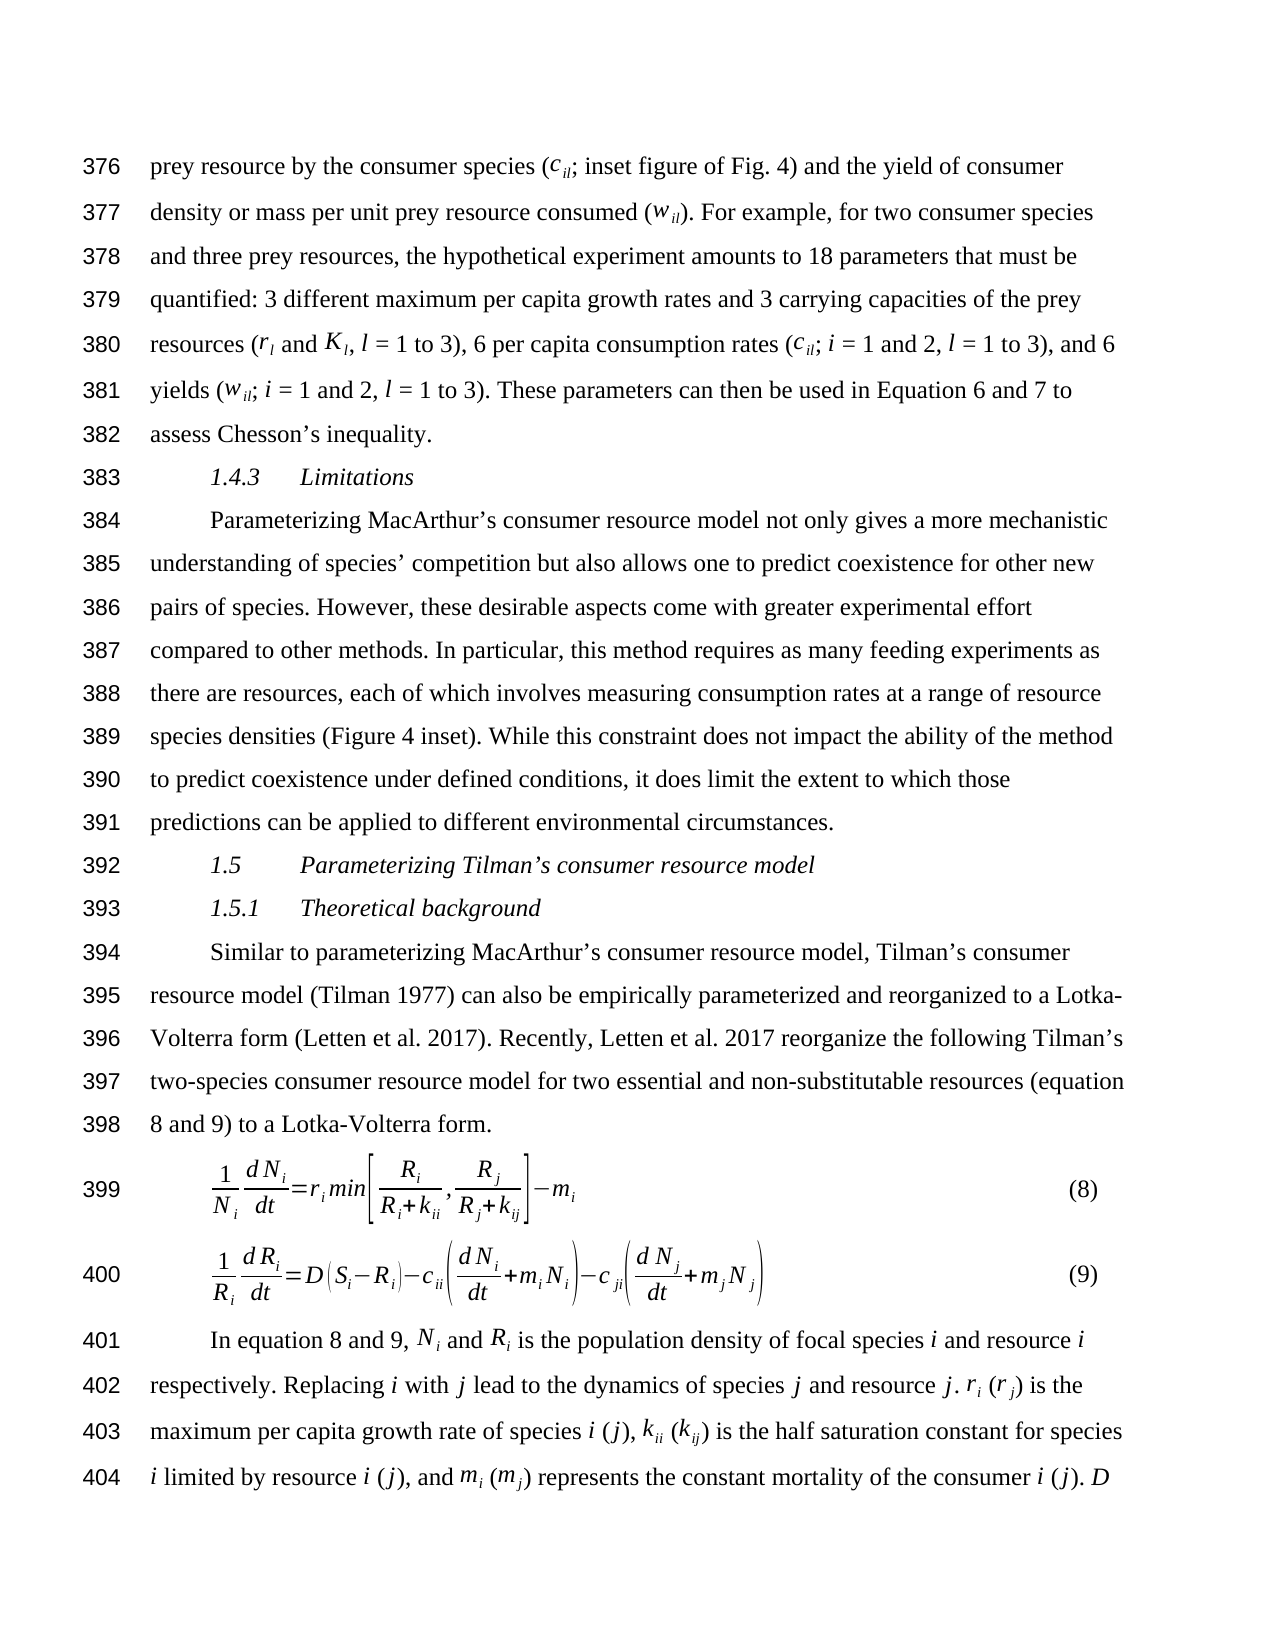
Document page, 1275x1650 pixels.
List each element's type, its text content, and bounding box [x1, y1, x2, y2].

list Theoretical background [150, 893, 1125, 922]
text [150, 1324, 1125, 1492]
text (9) [150, 1240, 1125, 1309]
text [150, 150, 1125, 448]
list Limitations [150, 462, 1125, 491]
text (8) [150, 1152, 1125, 1225]
text Similar to parameterizing MacArthur’s consumer resource model, Tilman’s consumer resource model (Tilman 1977) can also be empirically parameterized and reorganized to a Lotka-Volterra form (Letten et al. 2017). Recently, Letten et al. 2017 reorganize the following Tilman’s two-species consumer resource model for two essential and non-substitutable resources (equation 8 and 9) to a Lotka-Volterra form. [150, 937, 1125, 1138]
text Parameterizing MacArthur’s consumer resource model not only gives a more mechanistic understanding of species’ competition but also allows one to predict coexistence for other new pairs of species. However, these desirable aspects come with greater experimental effort compared to other methods. In particular, this method requires as many feeding experiments as there are resources, each of which involves measuring consumption rates at a range of resource species densities (Figure 4 inset). While this constraint does not impact the ability of the method to predict coexistence under defined conditions, it does limit the extent to which those predictions can be applied to different environmental circumstances. [150, 505, 1125, 836]
list Parameterizing Tilman’s consumer resource model [150, 850, 1125, 879]
